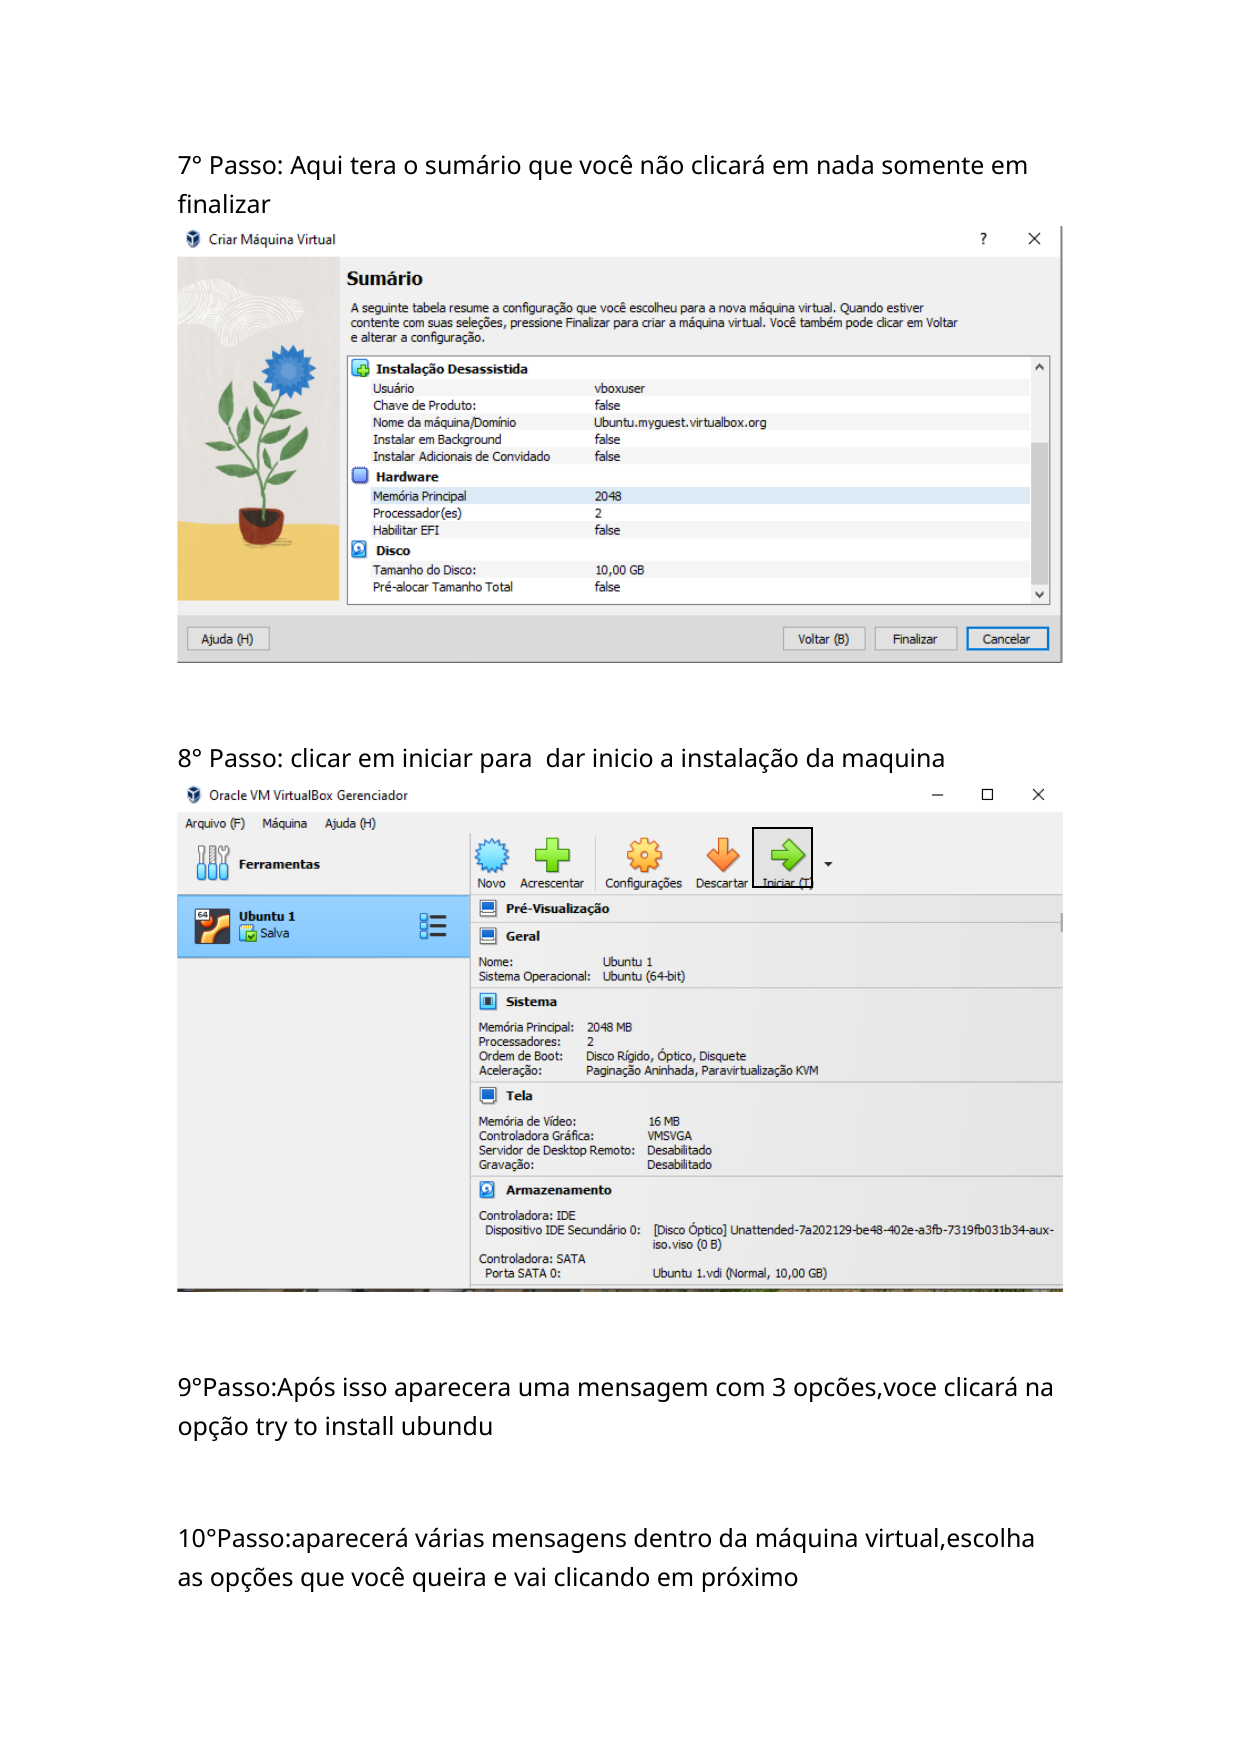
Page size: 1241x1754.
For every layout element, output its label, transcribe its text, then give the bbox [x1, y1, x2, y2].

picture [177, 226, 1063, 663]
text 8° Passo: clicar em iniciar para dar inicio a instalação da maquina [177, 740, 1063, 779]
picture [177, 779, 1063, 1292]
text 9°Passo:Após isso aparecera uma mensagem com 3 opcões,voce clicará na opção try to install ubundu [177, 1369, 1063, 1443]
text 7° Passo: Aqui tera o sumário que você não clicará em nada somente em finalizar [177, 148, 1063, 226]
text 10°Passo:aparecerá várias mensagens dentro da máquina virtual,escolha as opções que você queira e vai clicando em próximo [177, 1520, 1063, 1594]
